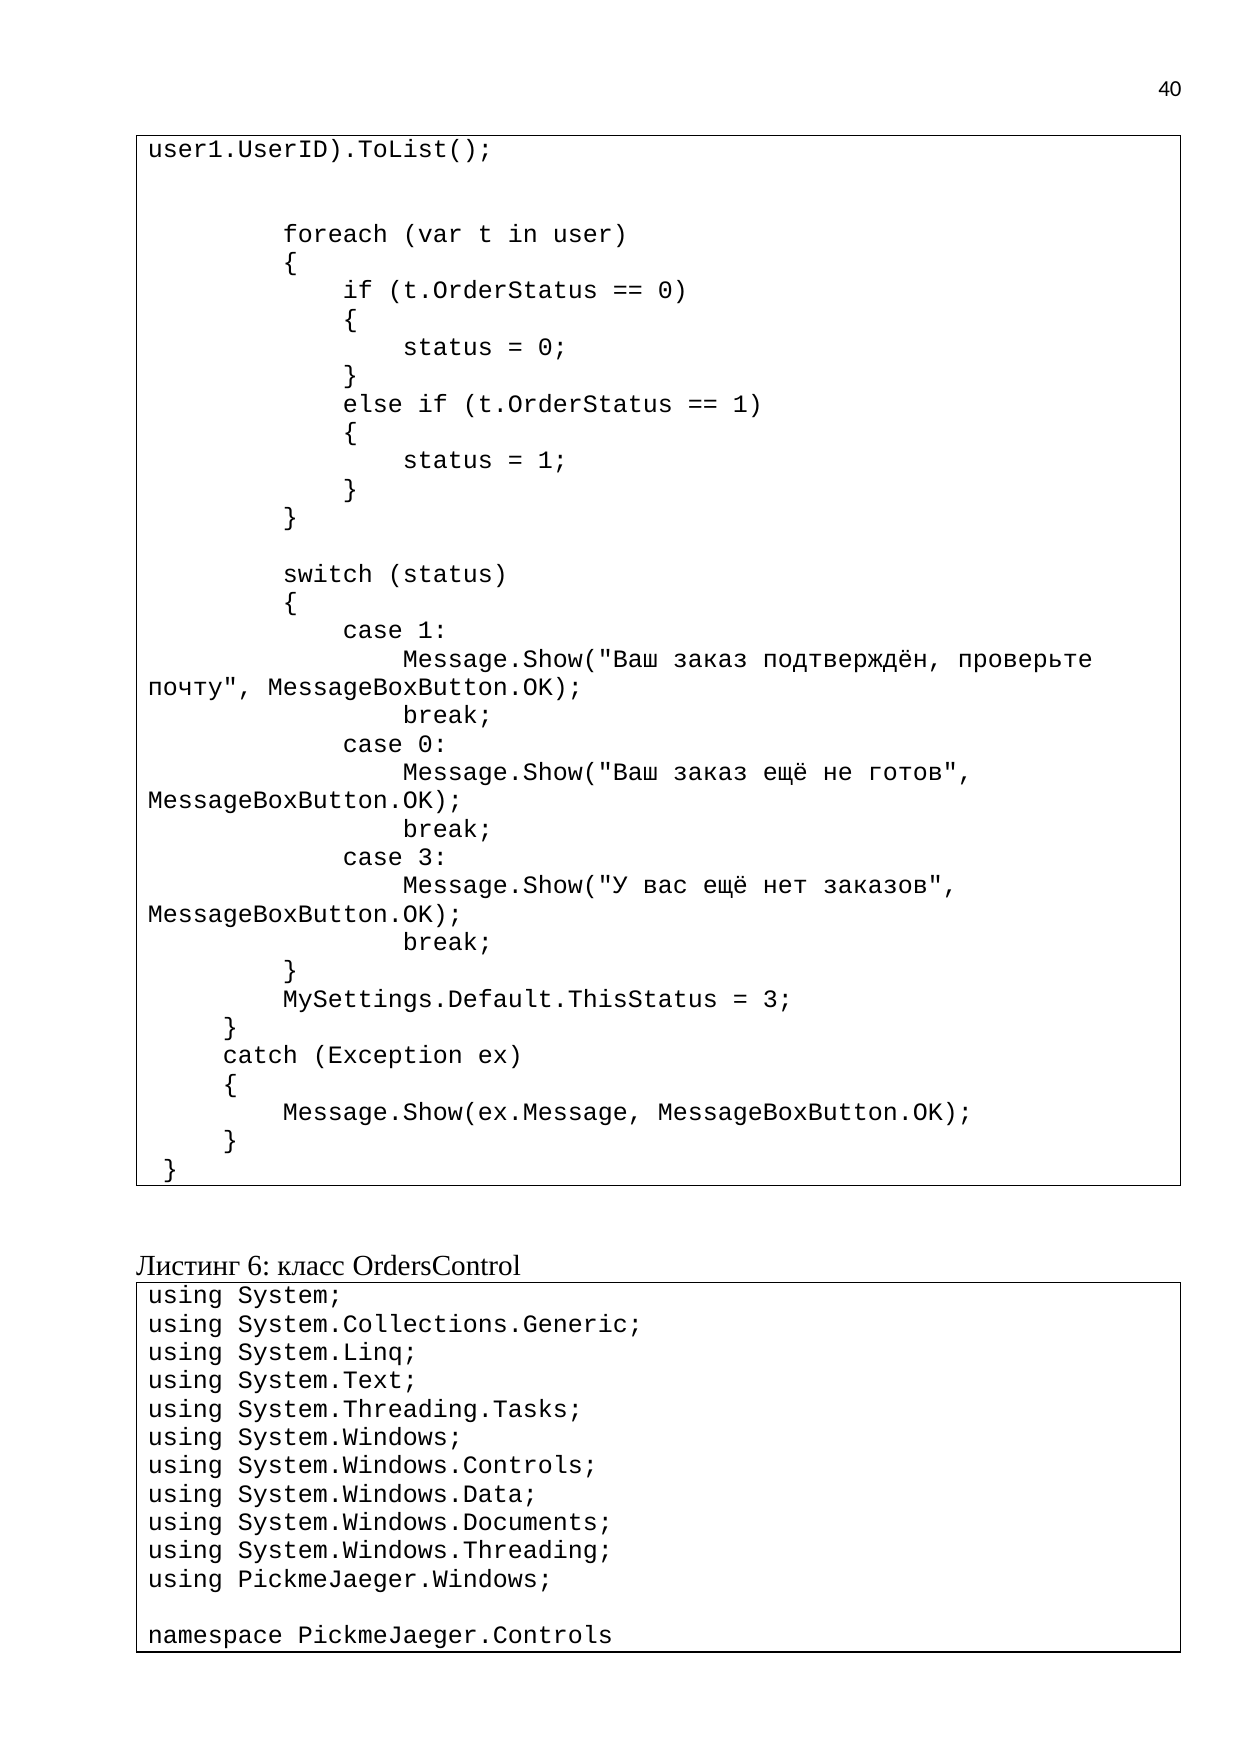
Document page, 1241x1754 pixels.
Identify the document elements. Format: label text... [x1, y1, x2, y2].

text Листинг 6: класс OrdersControl [136, 1248, 1181, 1282]
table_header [137, 1283, 1180, 1651]
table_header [137, 136, 1180, 1185]
